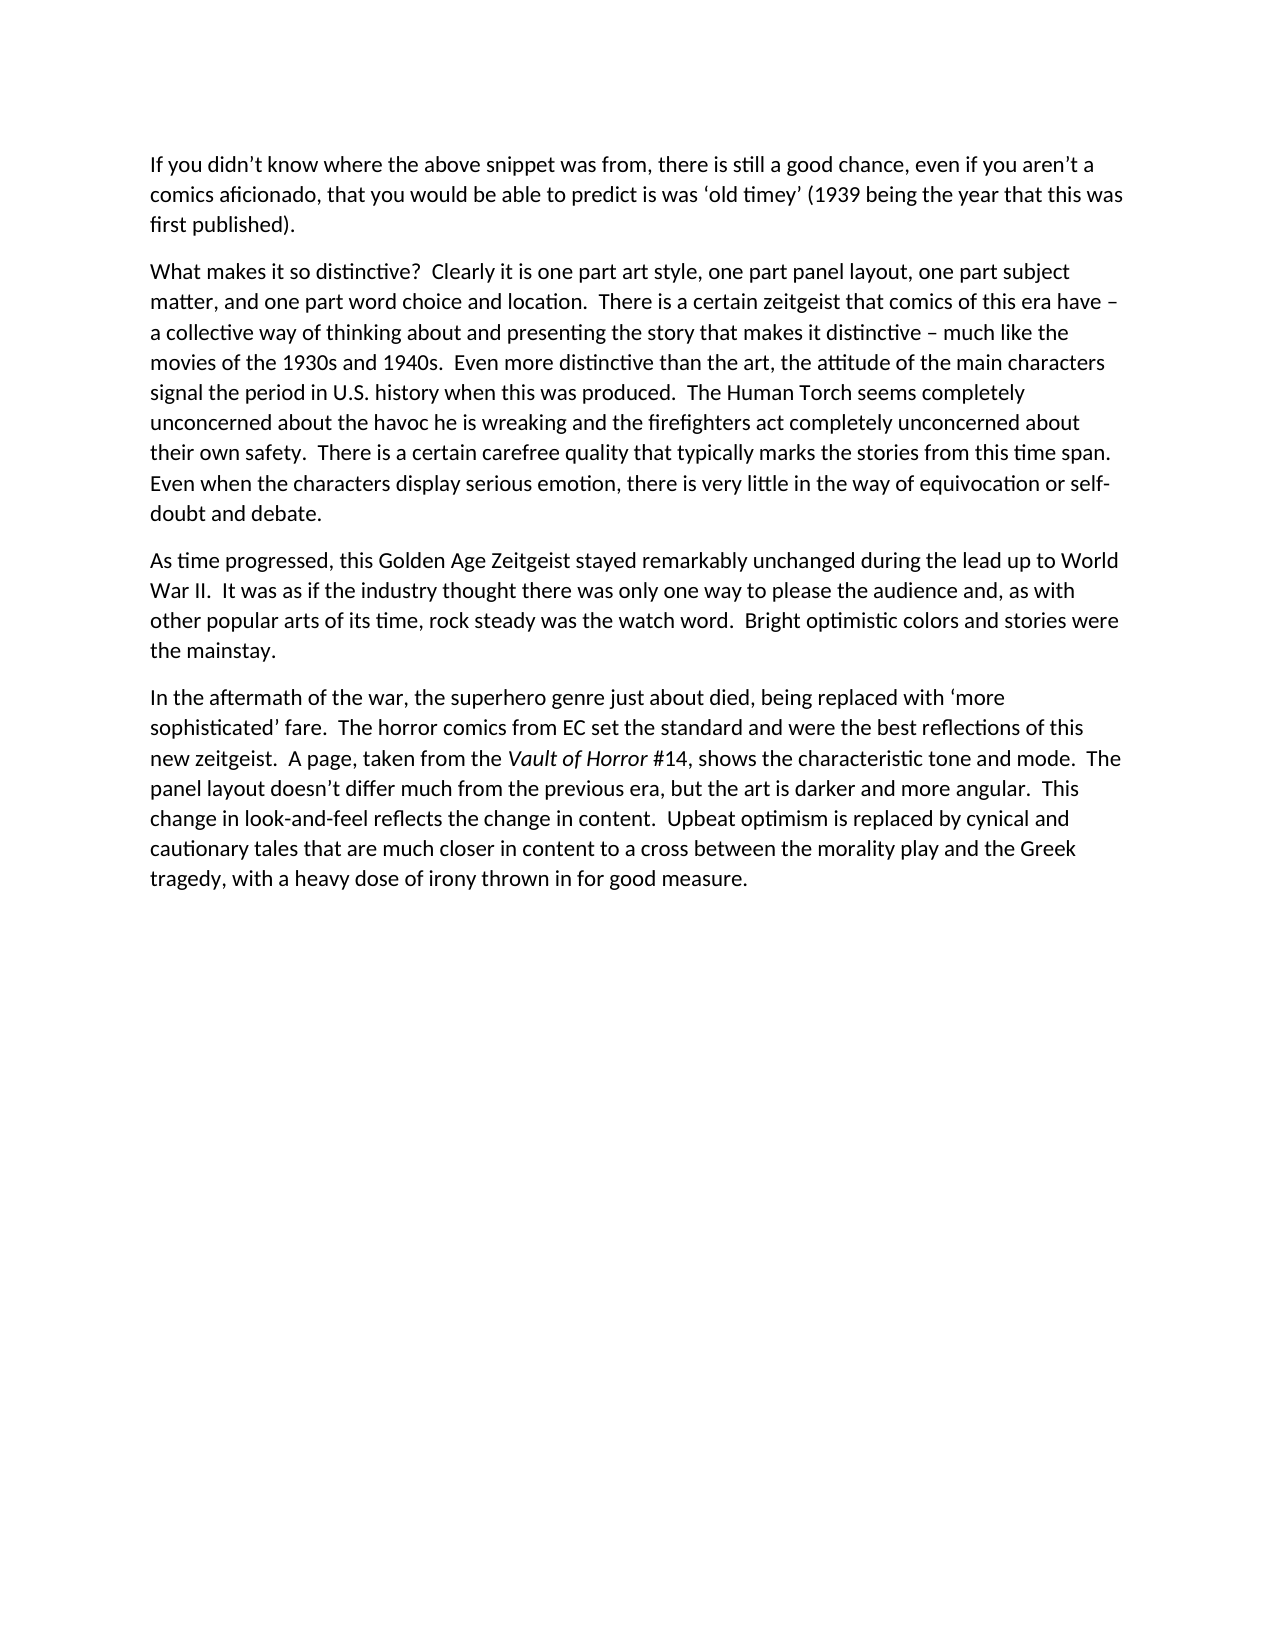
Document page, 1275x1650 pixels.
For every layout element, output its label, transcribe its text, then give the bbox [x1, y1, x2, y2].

text If you didn’t know where the above snippet was from, there is still a good chance, even if you aren’t a comics aficionado, that you would be able to predict is was ‘old timey’ (1939 being the year that this was first published). [150, 150, 1125, 238]
text In the aftermath of the war, the superhero genre just about died, being replaced with ‘more sophisticated’ fare. The horror comics from EC set the standard and were the best reflections of this new zeitgeist. A page, taken from the Vault of Horror #14, shows the characteristic tone and mode. The panel layout doesn’t differ much from the previous era, but the art is darker and more angular. This change in look-and-feel reflects the change in content. Upbeat optimism is replaced by cynical and cautionary tales that are much closer in content to a cross between the morality play and the Greek tragedy, with a heavy dose of irony thrown in for good measure. [150, 683, 1125, 893]
text As time progressed, this Golden Age Zeitgeist stayed remarkably unchanged during the lead up to World War II. It was as if the industry thought there was only one way to please the audience and, as with other popular arts of its time, rock steady was the watch word. Bright optimistic colors and stories were the mainstay. [150, 546, 1125, 664]
text What makes it so distinctive? Clearly it is one part art style, one part panel layout, one part subject matter, and one part word choice and location. There is a certain zeitgeist that comics of this era have – a collective way of thinking about and presenting the story that makes it distinctive – much like the movies of the 1930s and 1940s. Even more distinctive than the art, the attitude of the main characters signal the period in U.S. history when this was produced. The Human Torch seems completely unconcerned about the havoc he is wreaking and the firefighters act completely unconcerned about their own safety. There is a certain carefree quality that typically marks the stories from this time span. Even when the characters display serious emotion, there is very little in the way of equivocation or self-doubt and debate. [150, 257, 1125, 527]
